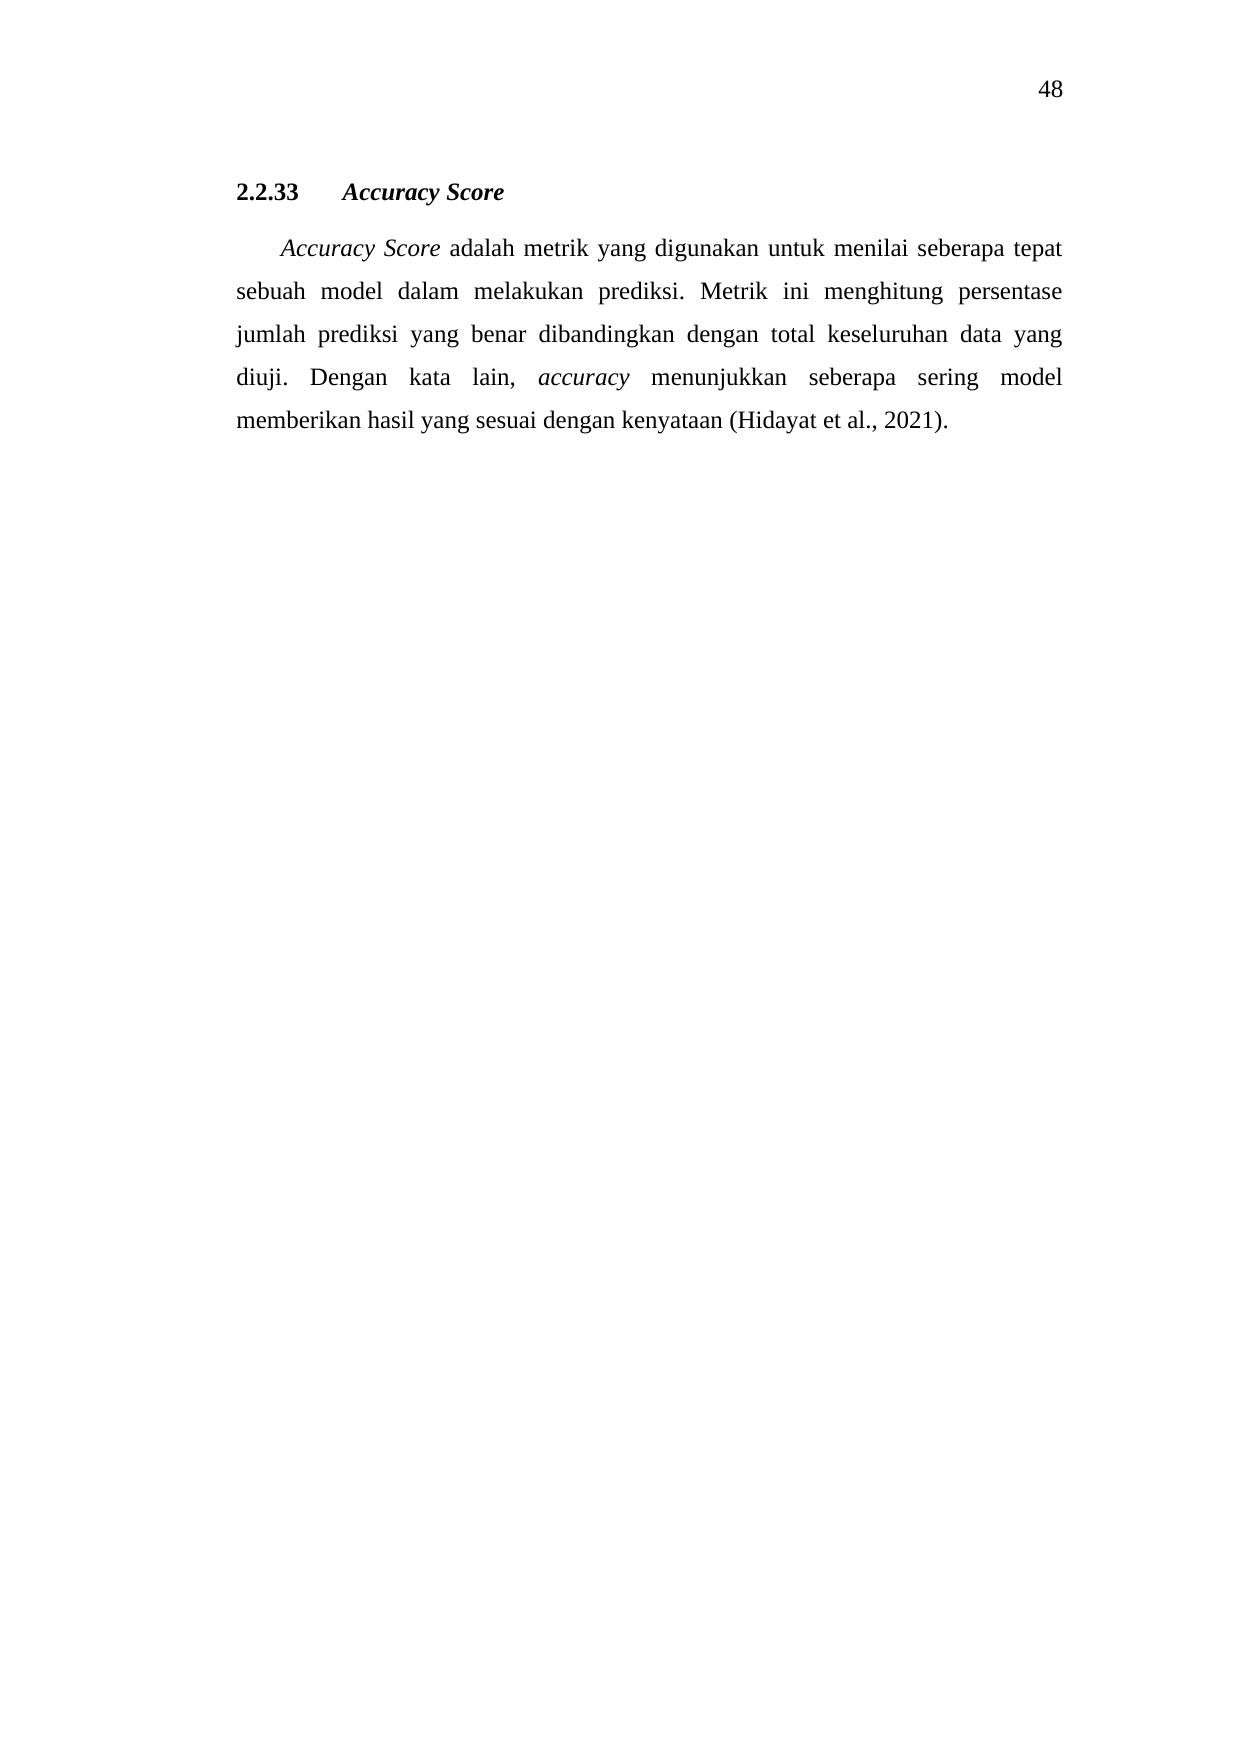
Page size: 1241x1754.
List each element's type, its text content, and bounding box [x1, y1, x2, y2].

subtitle Accuracy Score [236, 177, 1063, 206]
text Accuracy Score adalah metrik yang digunakan untuk menilai seberapa tepat sebuah model dalam melakukan prediksi. Metrik ini menghitung persentase jumlah prediksi yang benar dibandingkan dengan total keseluruhan data yang diuji. Dengan kata lain, accuracy menunjukkan seberapa sering model memberikan hasil yang sesuai dengan kenyataan . [236, 233, 1063, 434]
